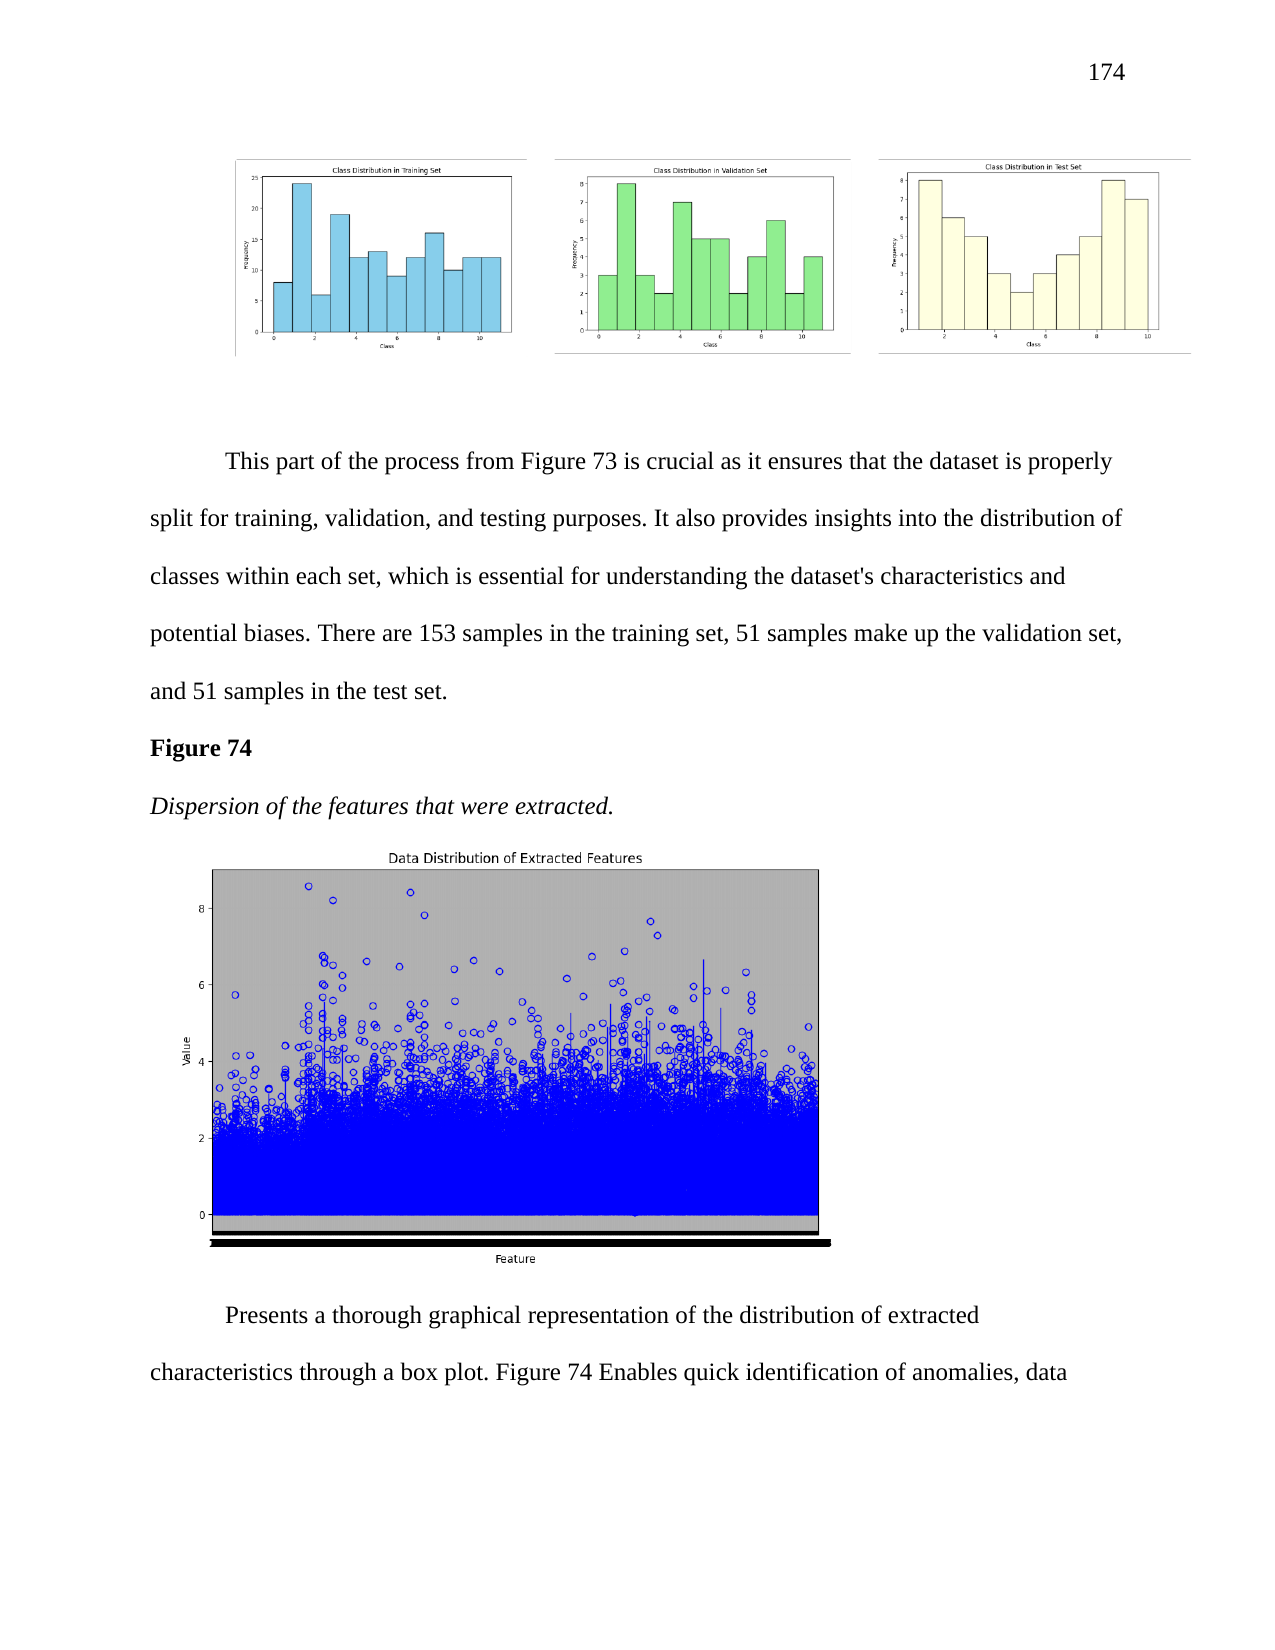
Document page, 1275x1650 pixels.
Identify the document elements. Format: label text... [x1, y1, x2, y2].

text Figure 74 [150, 733, 1125, 762]
picture [150, 848, 861, 1271]
text Dispersion of the features that were extracted. [150, 791, 1125, 820]
picture [225, 149, 1202, 367]
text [150, 1300, 1125, 1386]
text This part of the process from Figure 73 is crucial as it ensures that the dataset is properly split for training, validation, and testing purposes. It also provides insights into the distribution of classes within each set, which is essential for understanding the dataset's characteristics and potential biases. There are 153 samples in the training set, 51 samples make up the validation set, and 51 samples in the test set. [150, 446, 1125, 705]
